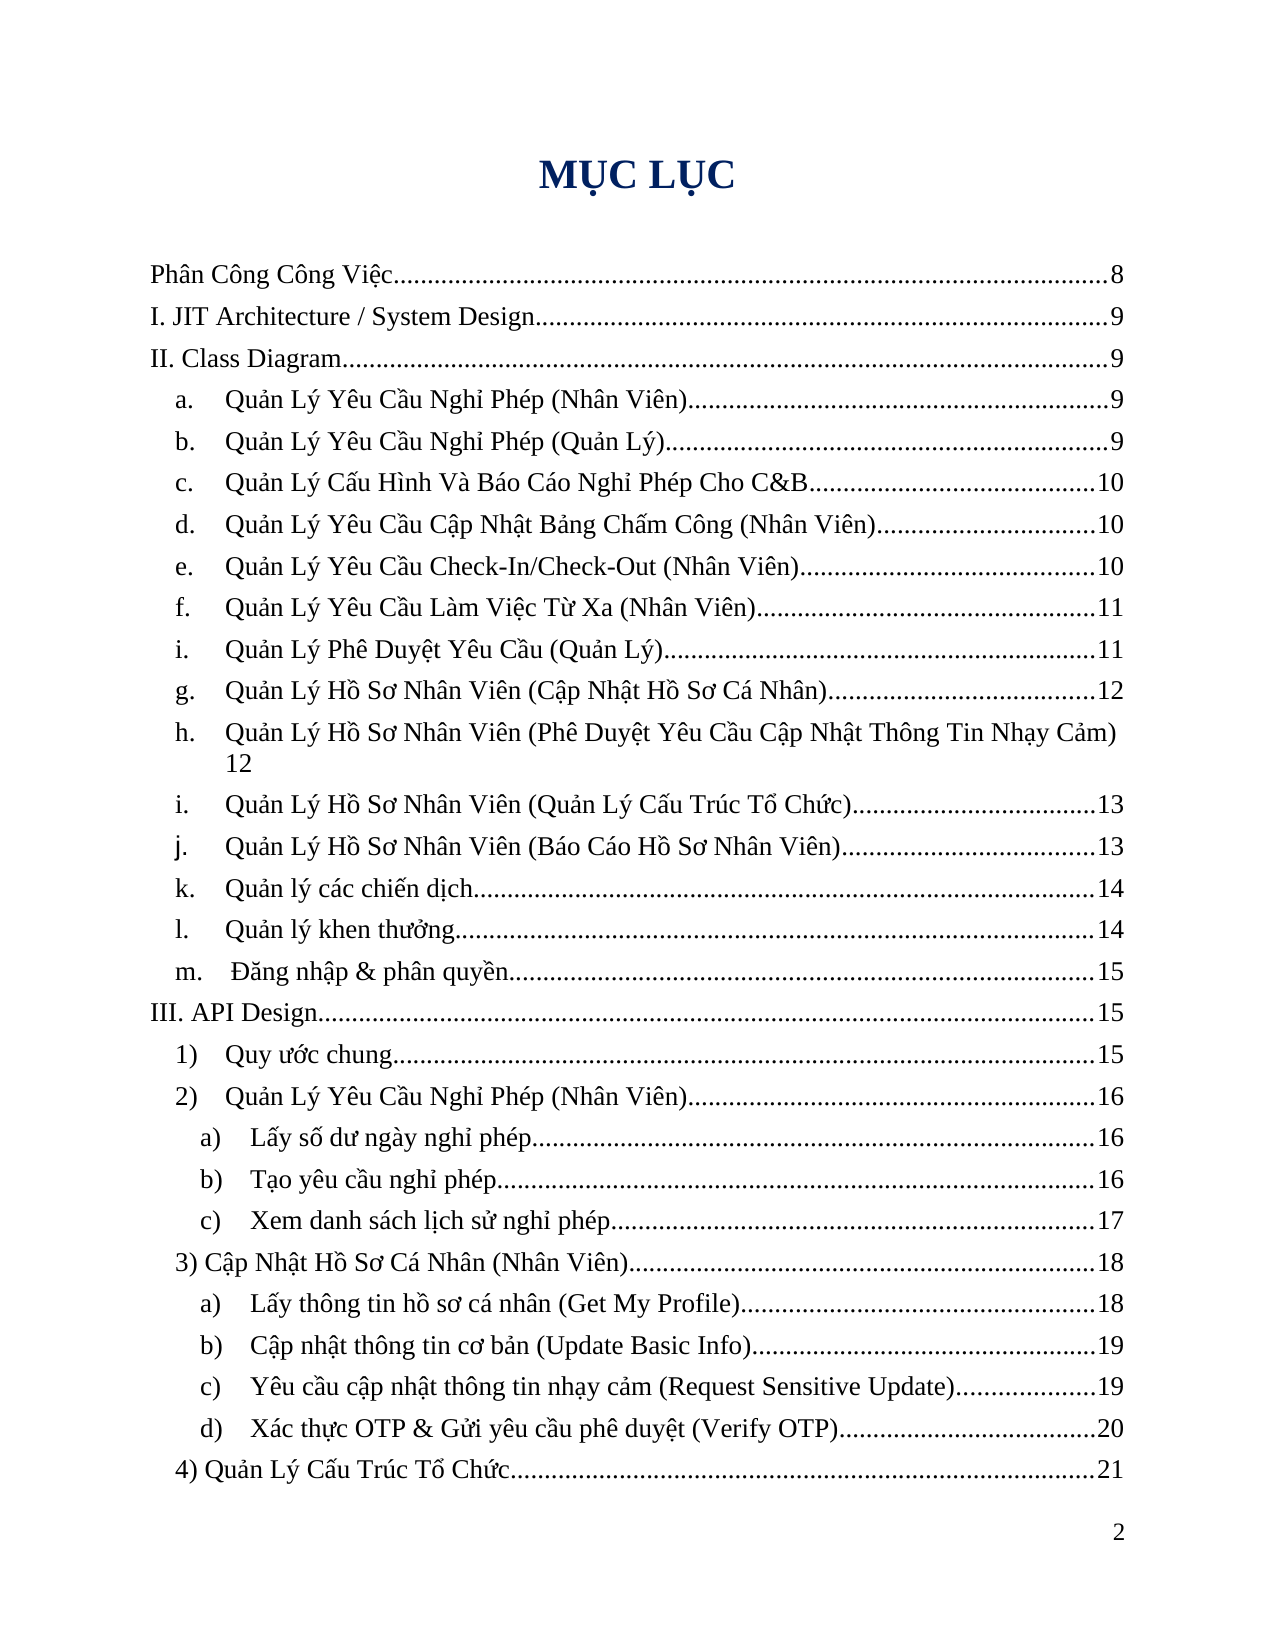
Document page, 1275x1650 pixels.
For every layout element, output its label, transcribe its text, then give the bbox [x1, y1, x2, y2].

text MỤC LỤC [150, 150, 1125, 198]
